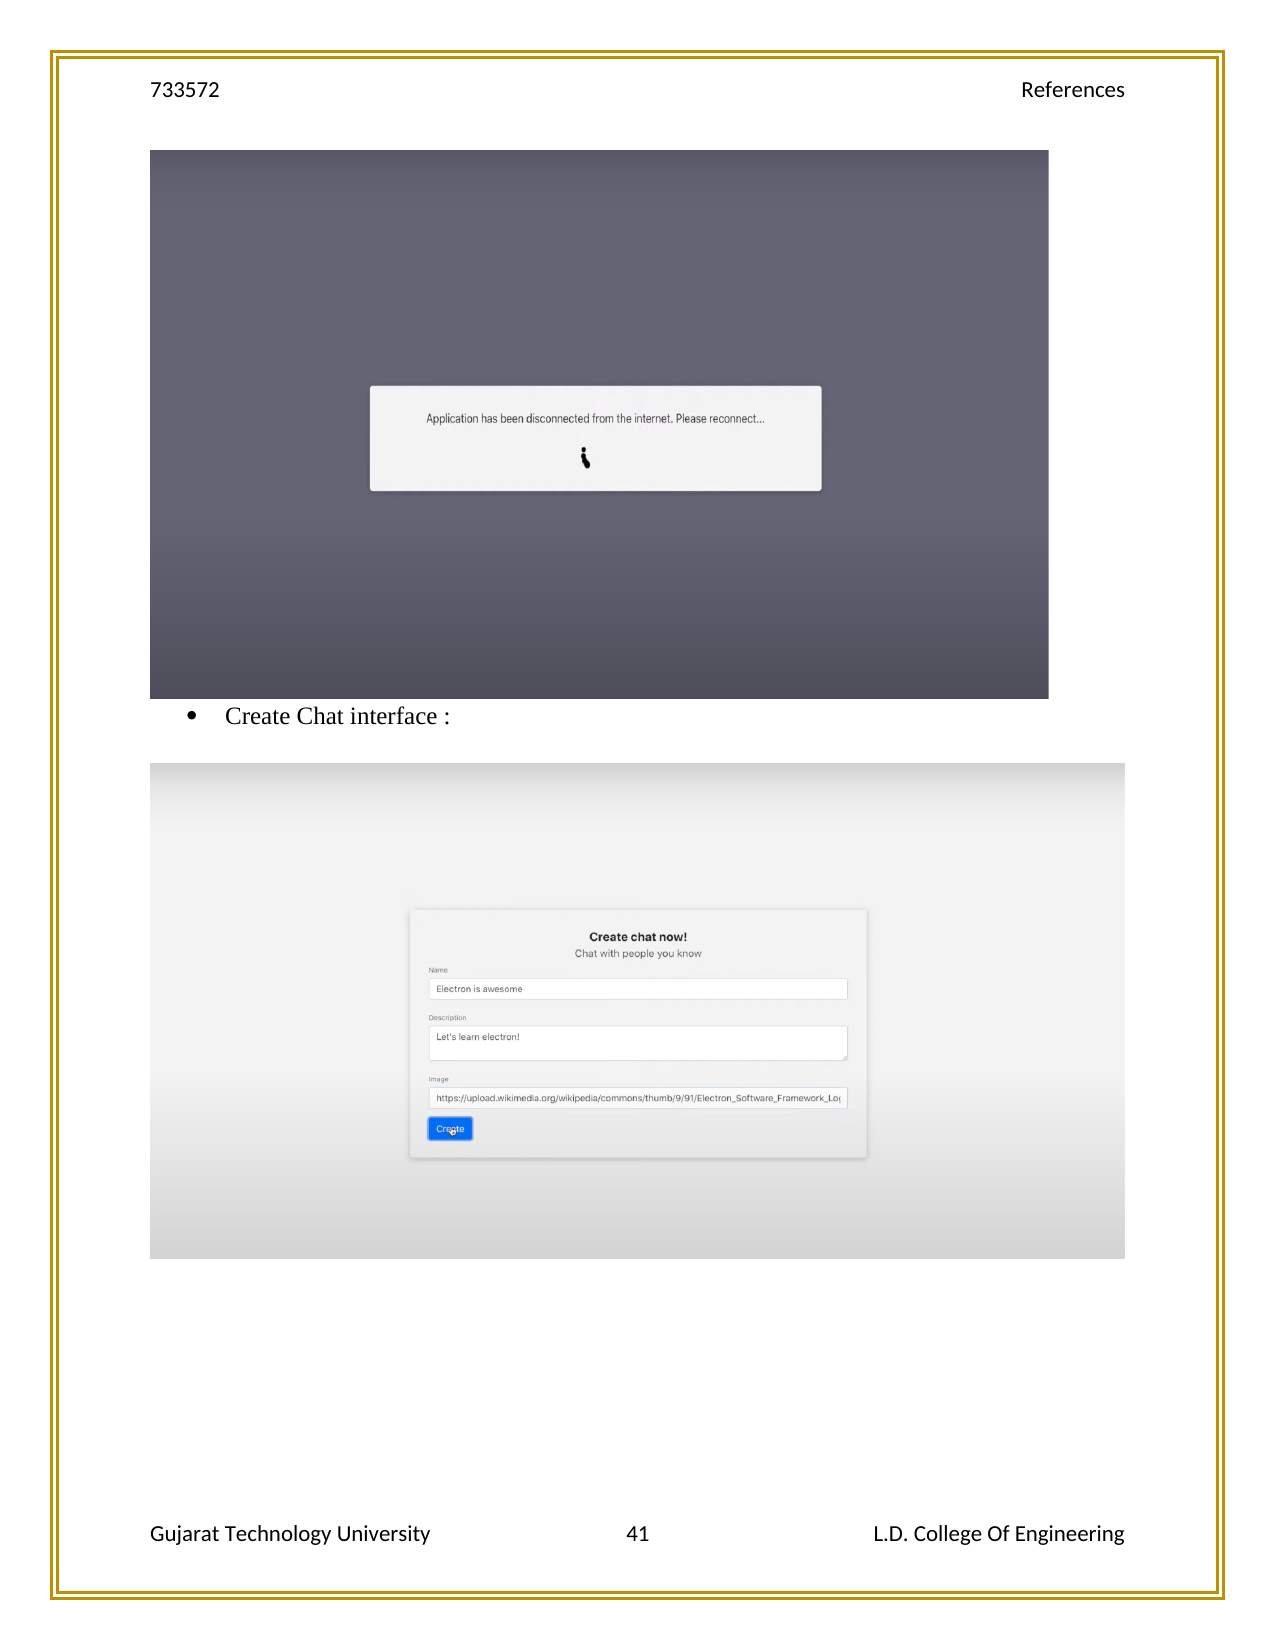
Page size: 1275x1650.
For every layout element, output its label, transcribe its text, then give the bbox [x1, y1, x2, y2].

picture [150, 150, 1049, 699]
picture [150, 763, 1125, 1259]
list Create Chat interface : [187, 701, 1125, 730]
